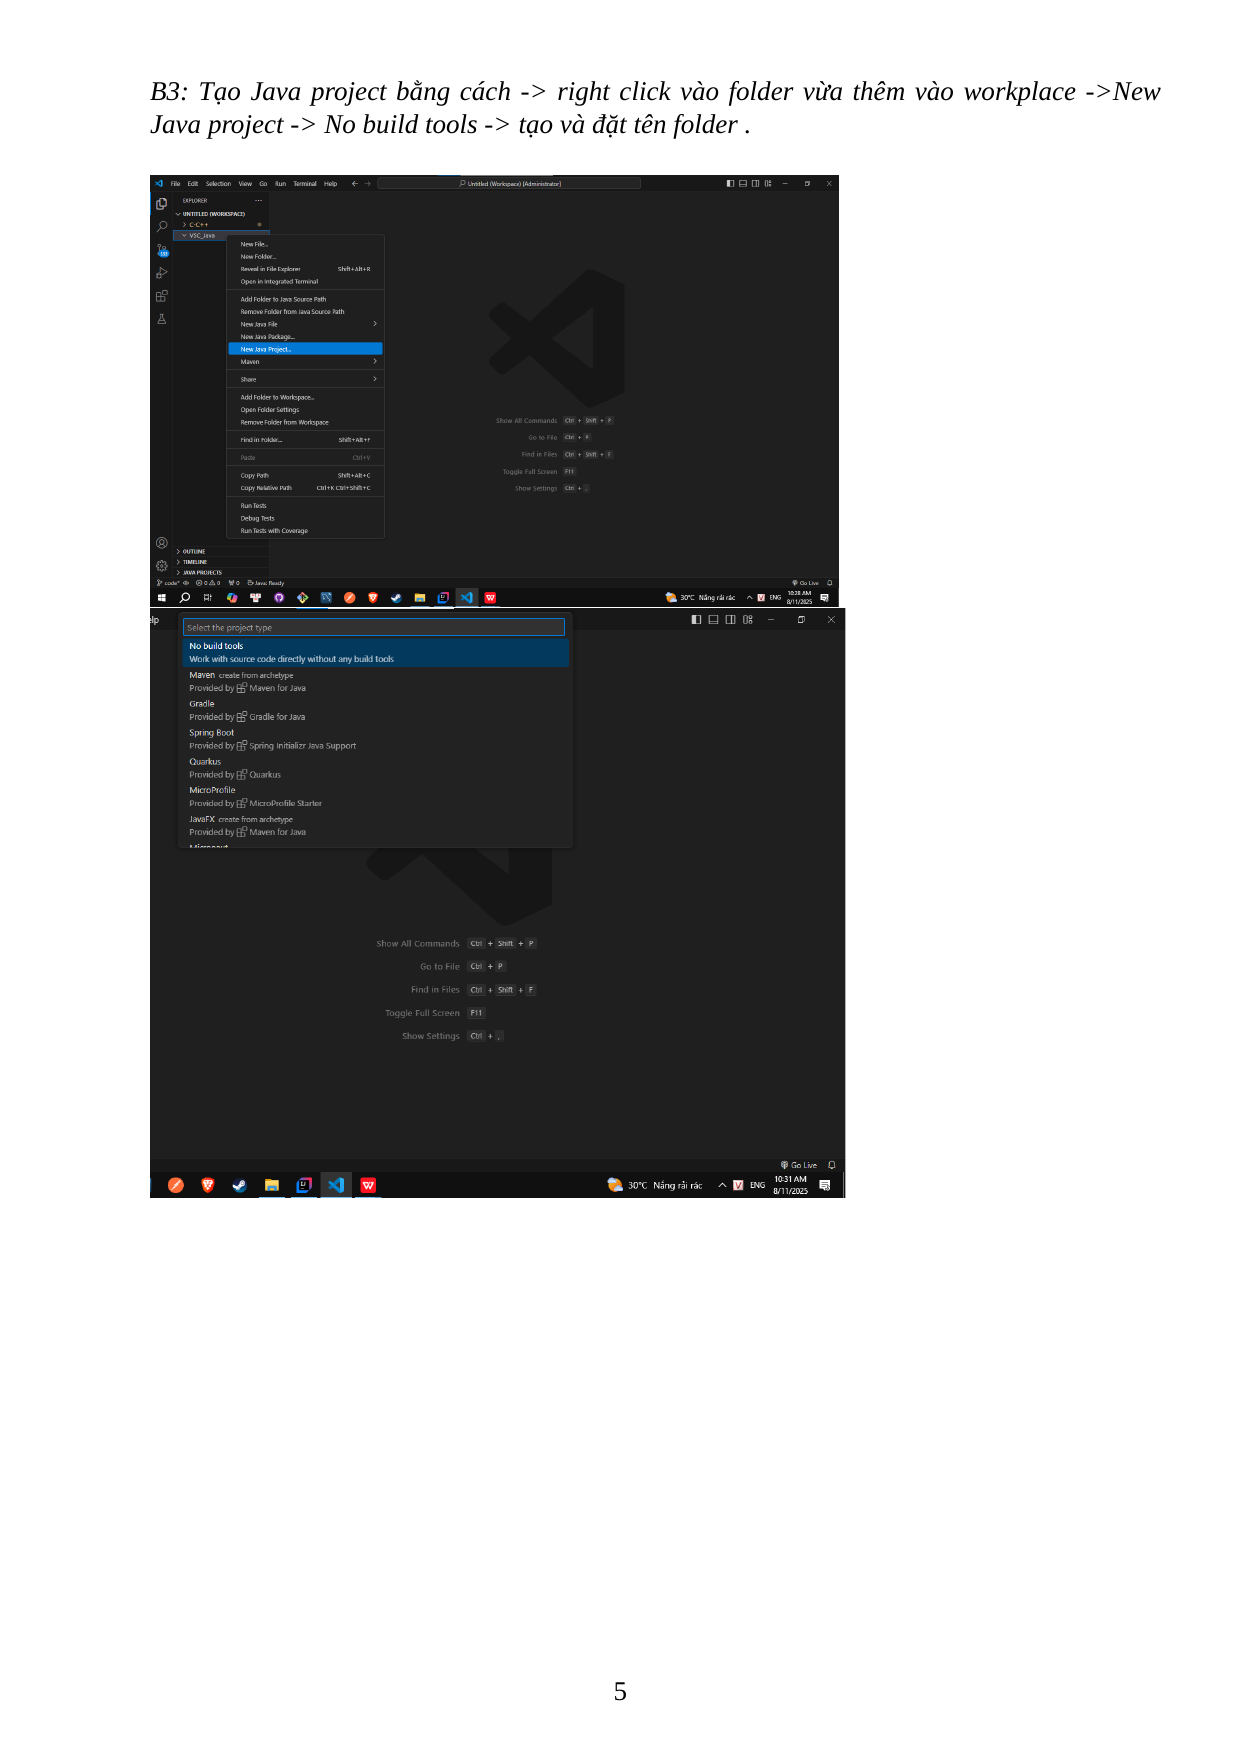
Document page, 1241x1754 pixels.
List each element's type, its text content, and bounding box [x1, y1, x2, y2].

picture [150, 175, 839, 607]
picture [150, 608, 846, 1198]
text B3: Tạo Java project bằng cách -> right click vào folder vừa thêm vào workplace ->New Java project -> No build tools -> tạo và đặt tên folder . [150, 75, 1165, 140]
